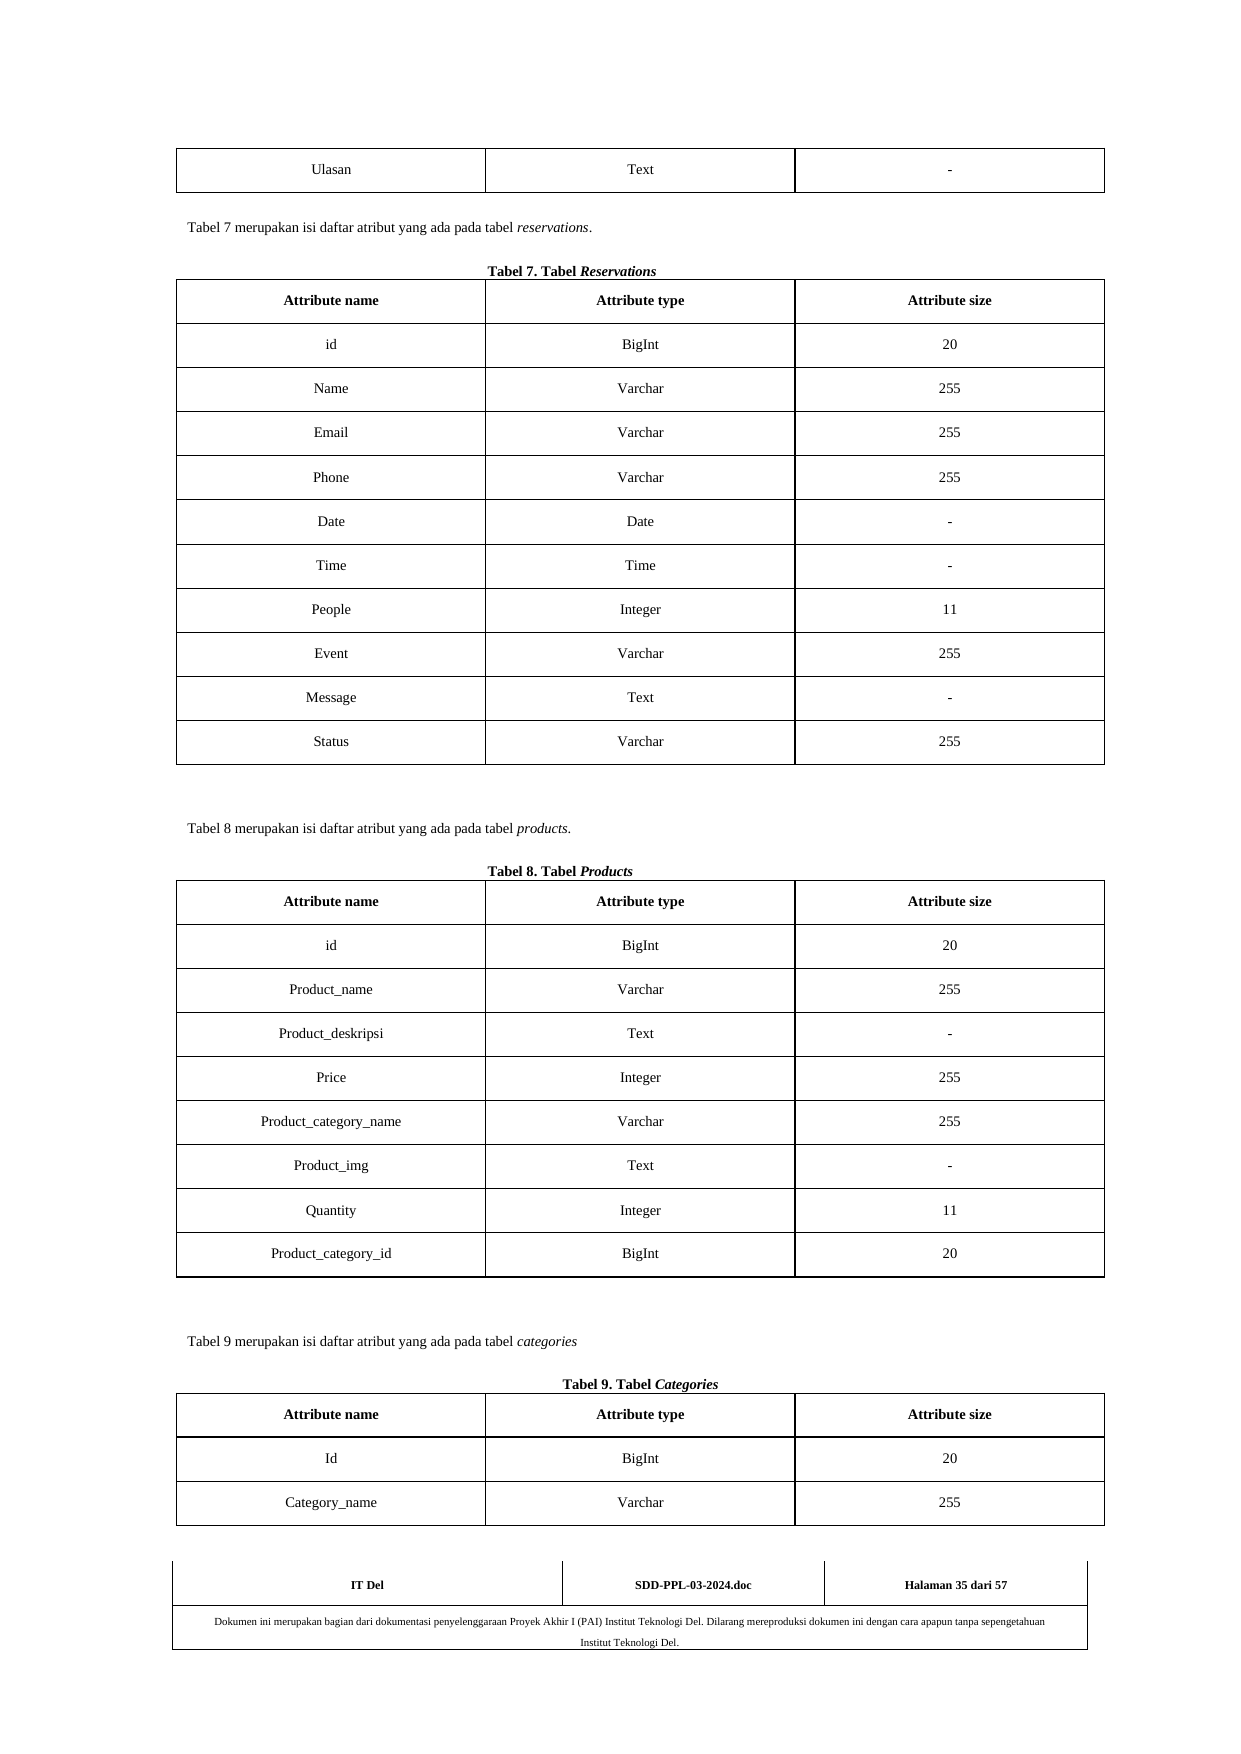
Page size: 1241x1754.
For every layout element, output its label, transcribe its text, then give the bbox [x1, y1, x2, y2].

table_cell Date [177, 500, 485, 543]
text Tabel 9. Tabel Categories [487, 1364, 1092, 1392]
table_cell 255 [796, 368, 1104, 411]
table_header Attribute size [796, 1394, 1104, 1436]
text Tabel 9 merupakan isi daftar atribut yang ada pada tabel categories [187, 1321, 1092, 1349]
table_cell Varchar [486, 969, 794, 1012]
table_cell 255 [796, 969, 1104, 1012]
text Tabel 7. Tabel Reservations [412, 250, 1092, 279]
table_cell - [796, 545, 1104, 587]
table_cell - [796, 677, 1104, 720]
table_cell 255 [796, 412, 1104, 455]
text Tabel 7 merupakan isi daftar atribut yang ada pada tabel reservations. [187, 207, 1092, 236]
table_cell Product_deskripsi [177, 1013, 485, 1056]
table_cell Id [177, 1438, 485, 1481]
table_cell Category_name [177, 1482, 485, 1524]
table_cell 255 [796, 633, 1104, 676]
table_cell 11 [796, 1189, 1104, 1232]
text Tabel 8. Tabel Products [412, 851, 1092, 880]
table_cell Event [177, 633, 485, 676]
text Tabel 8 merupakan isi daftar atribut yang ada pada tabel products. [187, 808, 1092, 837]
table_cell Varchar [486, 721, 794, 764]
table_cell Text [486, 677, 794, 720]
table_cell People [177, 589, 485, 632]
table_cell Text [486, 1145, 794, 1188]
table_cell BigInt [486, 1233, 794, 1276]
table_cell Status [177, 721, 485, 764]
table_cell Varchar [486, 1482, 794, 1524]
table_cell 255 [796, 1057, 1104, 1100]
table_header Attribute type [486, 881, 794, 924]
table_header Attribute type [486, 280, 794, 323]
table_cell Product_category_id [177, 1233, 485, 1276]
table_cell id [177, 925, 485, 968]
table_header Attribute size [796, 280, 1104, 323]
table_cell Product_category_name [177, 1101, 485, 1144]
table_cell Message [177, 677, 485, 720]
table_cell Phone [177, 456, 485, 499]
table_cell - [796, 1013, 1104, 1056]
table_cell 20 [796, 1438, 1104, 1481]
table_cell - [796, 1145, 1104, 1188]
table_cell Integer [486, 1189, 794, 1232]
table_header Attribute name [177, 280, 485, 323]
table_cell Time [177, 545, 485, 587]
table_cell - [796, 500, 1104, 543]
table_header Attribute size [796, 881, 1104, 924]
table_header Attribute type [486, 1394, 794, 1436]
table_header Attribute name [177, 881, 485, 924]
table_cell Ulasan [177, 149, 485, 192]
table_cell Integer [486, 1057, 794, 1100]
table_cell Product_img [177, 1145, 485, 1188]
table_header Attribute name [177, 1394, 485, 1436]
table_cell Varchar [486, 633, 794, 676]
table_cell BigInt [486, 925, 794, 968]
table_cell Time [486, 545, 794, 587]
table_cell Name [177, 368, 485, 411]
table_cell Quantity [177, 1189, 485, 1232]
table_cell BigInt [486, 1438, 794, 1481]
table_cell Varchar [486, 456, 794, 499]
table_cell 20 [796, 324, 1104, 367]
table_cell Varchar [486, 368, 794, 411]
table_cell 255 [796, 1482, 1104, 1524]
table_cell 20 [796, 925, 1104, 968]
table_cell Text [486, 149, 794, 192]
table_cell - [796, 149, 1104, 192]
table_cell Date [486, 500, 794, 543]
table_cell BigInt [486, 324, 794, 367]
table_cell Product_name [177, 969, 485, 1012]
table_cell Integer [486, 589, 794, 632]
table_cell Email [177, 412, 485, 455]
table_cell Price [177, 1057, 485, 1100]
table_cell id [177, 324, 485, 367]
table_cell Varchar [486, 1101, 794, 1144]
table_cell 255 [796, 721, 1104, 764]
table_cell Varchar [486, 412, 794, 455]
table_cell 20 [796, 1233, 1104, 1276]
table_cell 255 [796, 456, 1104, 499]
table_cell 255 [796, 1101, 1104, 1144]
table_cell Text [486, 1013, 794, 1056]
table_cell 11 [796, 589, 1104, 632]
